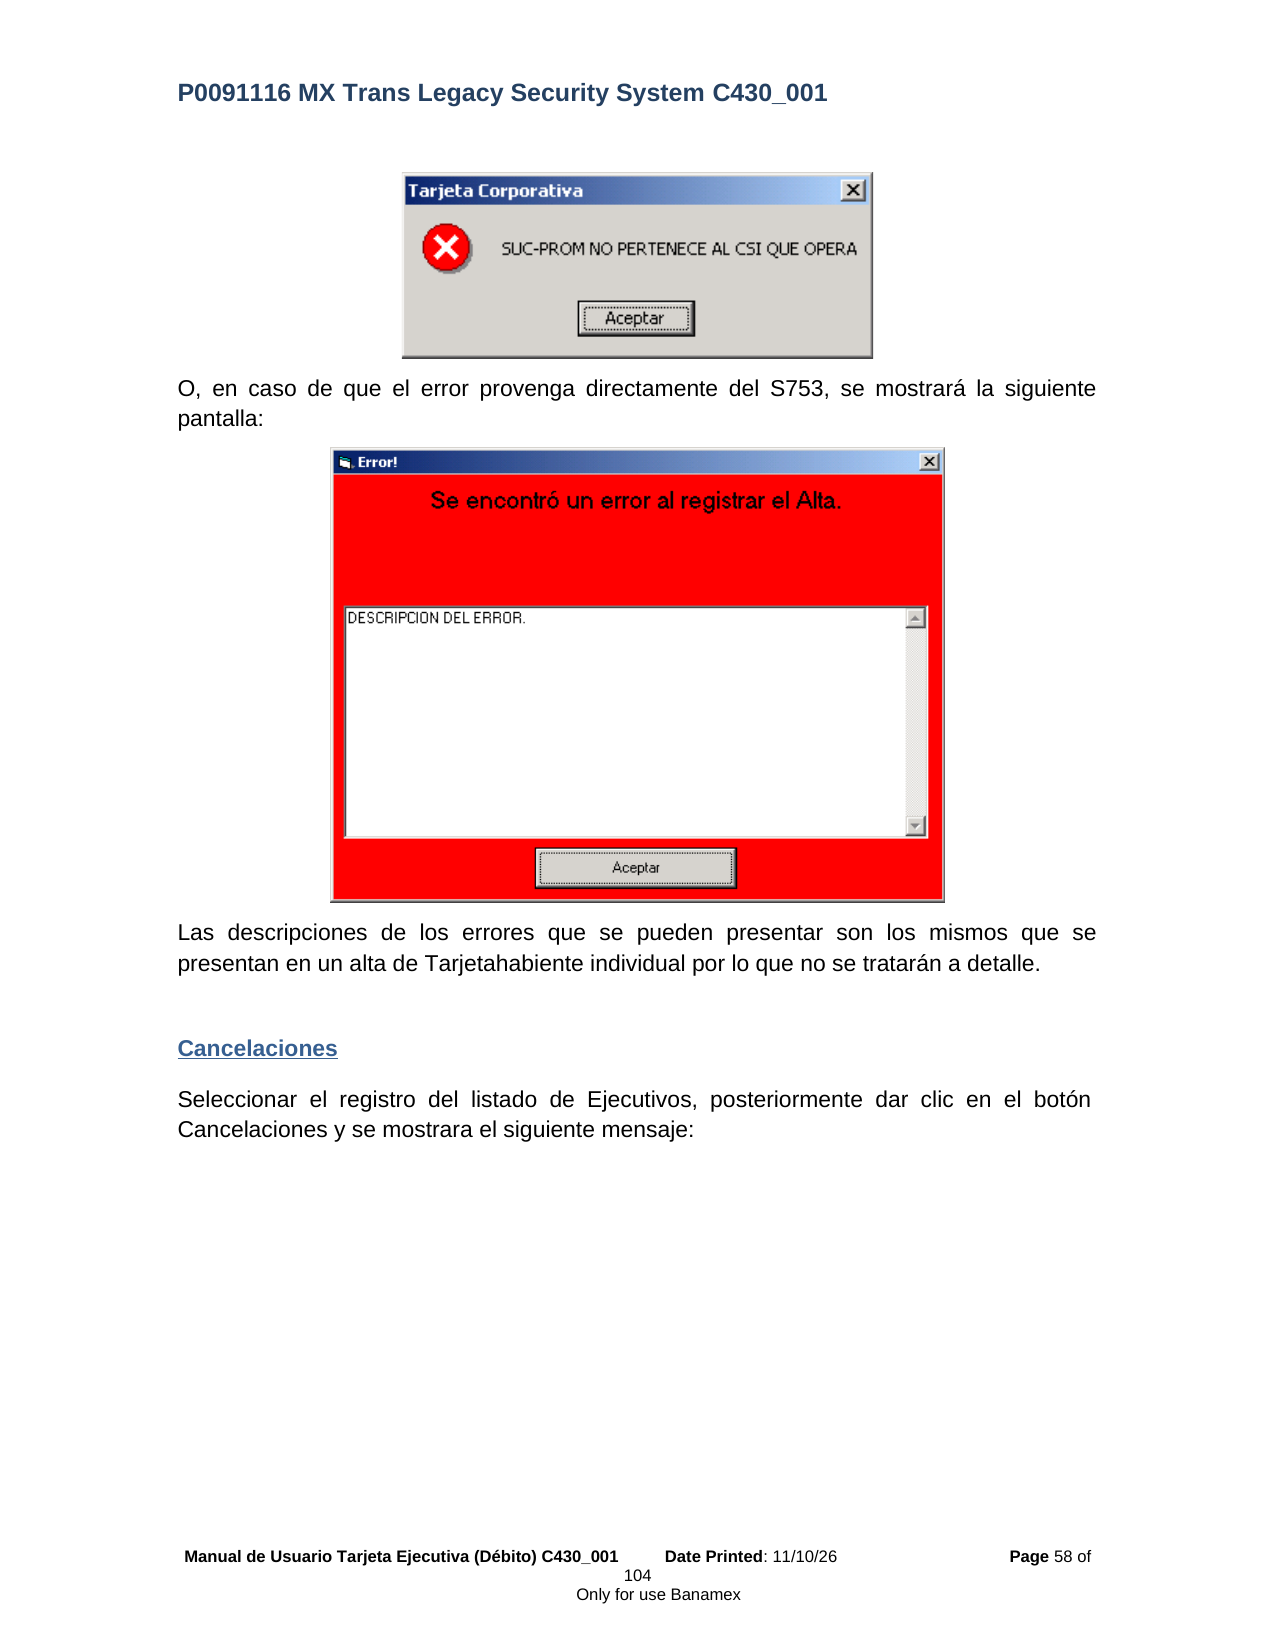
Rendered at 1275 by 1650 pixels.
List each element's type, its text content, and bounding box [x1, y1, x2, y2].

text Seleccionar el registro del listado de Ejecutivos, posteriormente dar clic en el botón Cancelaciones y se mostrara el siguiente mensaje: [177, 1086, 1093, 1143]
picture [330, 447, 945, 903]
text Cancelaciones [177, 1035, 1093, 1061]
text Las descripciones de los errores que se pueden presentar son los mismos que se presentan en un alta de Tarjetahabiente individual por lo que no se tratarán a detalle. [177, 919, 1098, 976]
text O, en caso de que el error provenga directamente del S753, se mostrará la siguiente pantalla: [177, 375, 1098, 432]
picture [401, 172, 874, 359]
